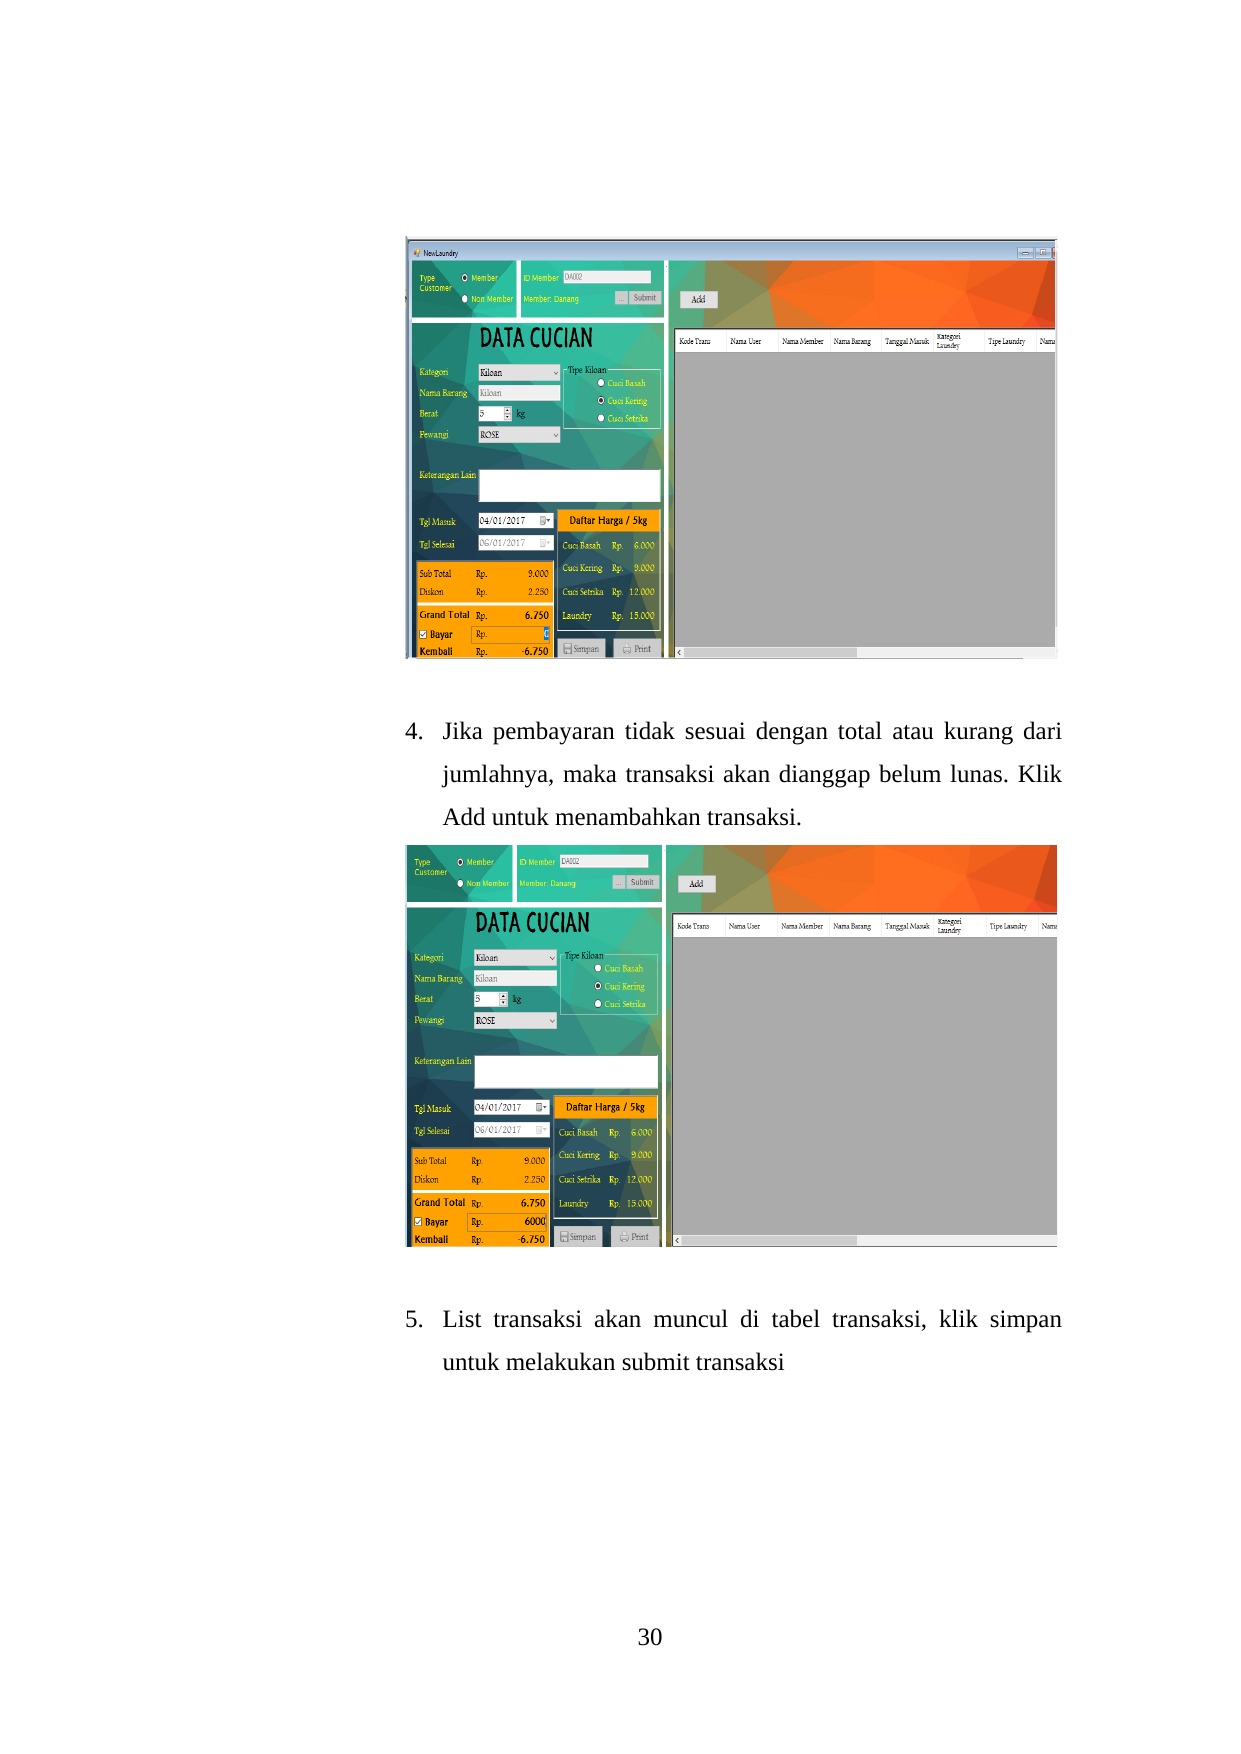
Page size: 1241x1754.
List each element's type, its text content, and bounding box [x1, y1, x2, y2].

picture [405, 236, 1058, 659]
list List transaksi akan muncul di tabel transaksi, klik simpan untuk melakukan submit transaksi [405, 1304, 1063, 1376]
list Jika pembayaran tidak sesuai dengan total atau kurang dari jumlahnya, maka transaksi akan dianggap belum lunas. Klik Add untuk menambahkan transaksi. [405, 716, 1063, 831]
picture [405, 845, 1058, 1247]
